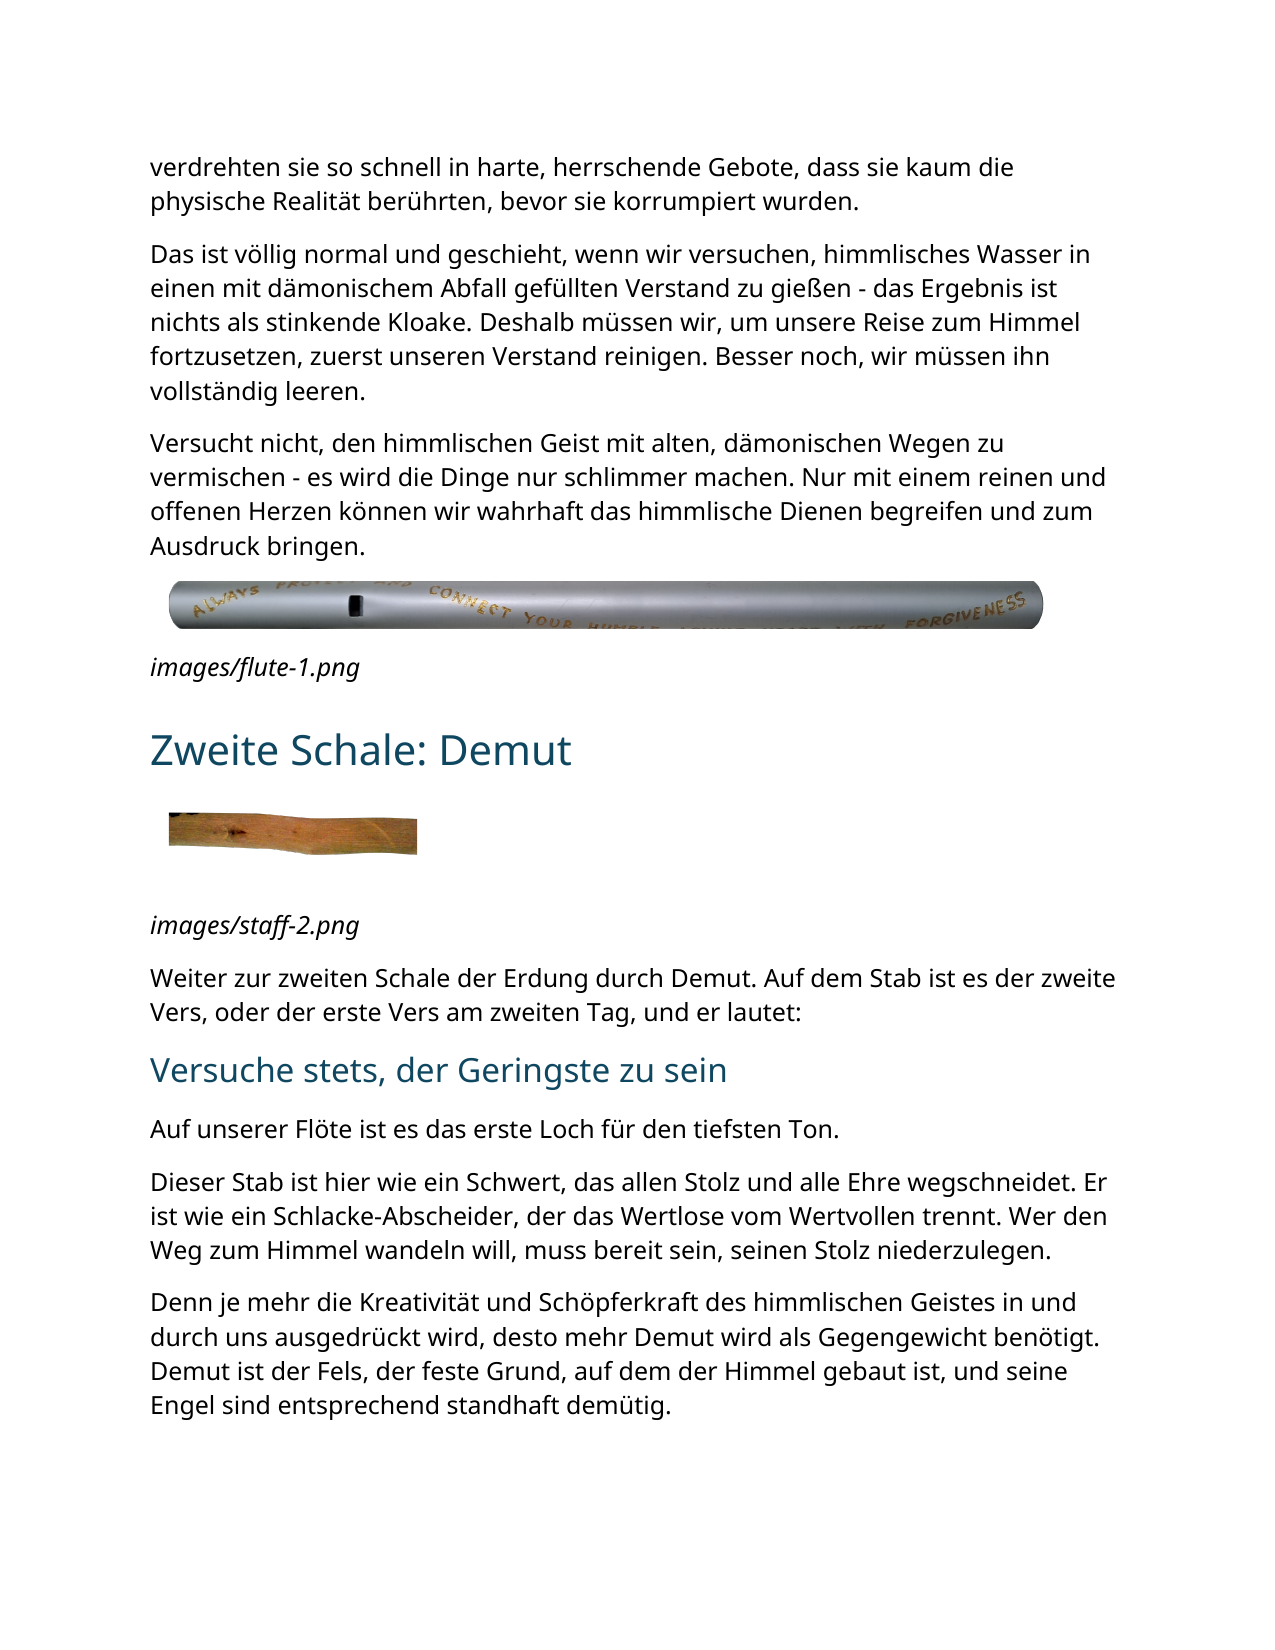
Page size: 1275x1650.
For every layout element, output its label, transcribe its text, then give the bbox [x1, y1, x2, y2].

picture [168, 785, 418, 887]
subtitle Zweite Schale: Demut [150, 721, 1125, 777]
picture [168, 581, 1044, 629]
text Das ist völlig normal und geschieht, wenn wir versuchen, himmlisches Wasser in einen mit dämonischem Abfall gefüllten Verstand zu gießen - das Ergebnis ist nichts als stinkende Kloake. Deshalb müssen wir, um unsere Reise zum Himmel fortzusetzen, zuerst unseren Verstand reinigen. Besser noch, wir müssen ihn vollständig leeren. [150, 237, 1125, 407]
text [150, 150, 1125, 218]
text Weiter zur zweiten Schale der Erdung durch Demut. Auf dem Stab ist es der zweite Vers, oder der erste Vers am zweiten Tag, und er lautet: [150, 960, 1125, 1028]
text Denn je mehr die Kreativität und Schöpferkraft des himmlischen Geistes in und durch uns ausgedrückt wird, desto mehr Demut wird als Gegengewicht benötigt. Demut ist der Fels, der feste Grund, auf dem der Himmel gebaut ist, und seine Engel sind entsprechend standhaft demütig. [150, 1285, 1125, 1421]
text Auf unserer Flöte ist es das erste Loch für den tiefsten Ton. [150, 1111, 1125, 1145]
text images/staff-2.png [150, 907, 1125, 942]
text Dieser Stab ist hier wie ein Schwert, das allen Stolz und alle Ehre wegschneidet. Er ist wie ein Schlacke-Abscheider, der das Wertlose vom Wertvollen trennt. Wer den Weg zum Himmel wandeln will, muss bereit sein, seinen Stolz niederzulegen. [150, 1164, 1125, 1266]
subtitle Versuche stets, der Geringste zu sein [150, 1047, 1125, 1093]
text images/flute-1.png [150, 649, 1125, 683]
text Versucht nicht, den himmlischen Geist mit alten, dämonischen Wegen zu vermischen - es wird die Dinge nur schlimmer machen. Nur mit einem reinen und offenen Herzen können wir wahrhaft das himmlische Dienen begreifen und zum Ausdruck bringen. [150, 426, 1125, 562]
